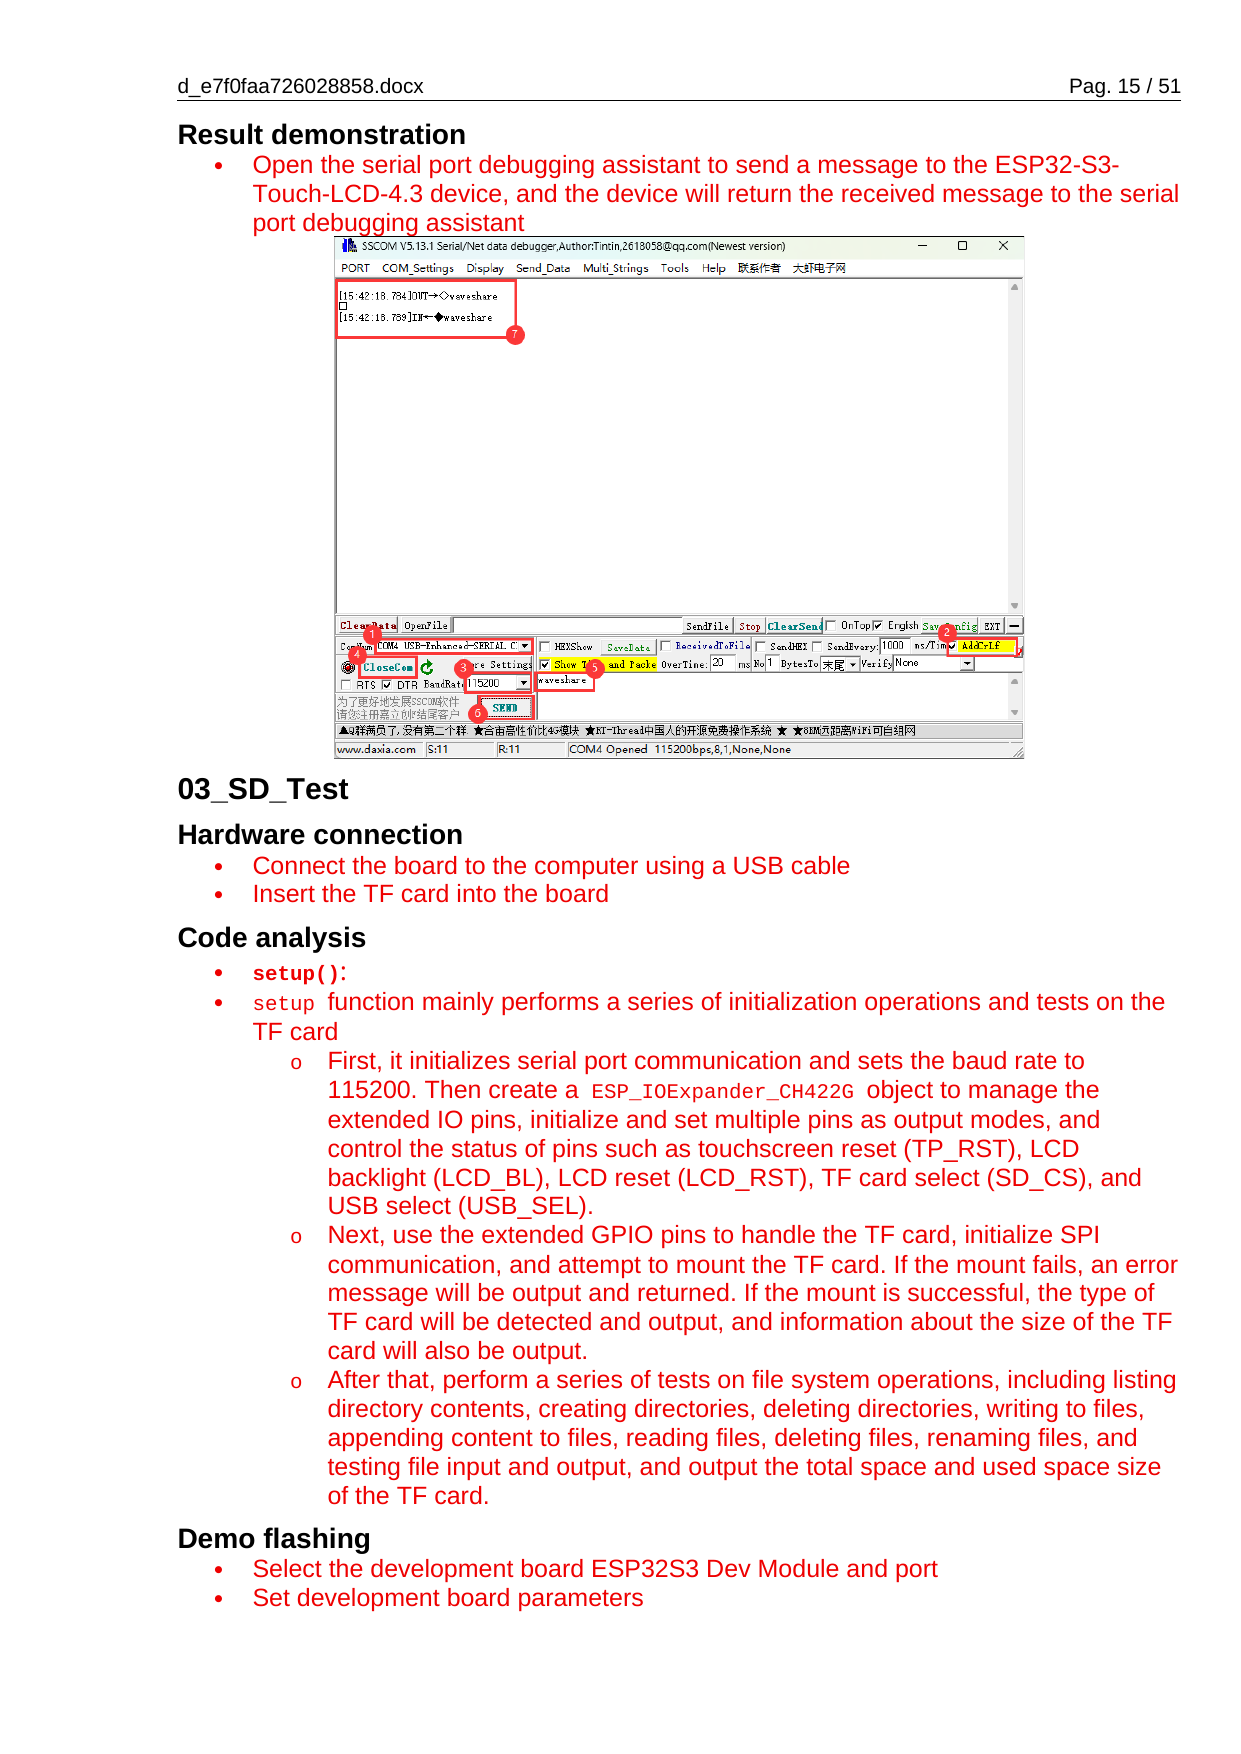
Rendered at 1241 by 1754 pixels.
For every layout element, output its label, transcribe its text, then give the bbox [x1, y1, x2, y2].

list First, it initializes serial port communication and sets the baud rate to 115200. Then create a ESP_IOExpander_CH422G object to manage the extended IO pins, initialize and set multiple pins as output modes, and control the status of pins such as touchscreen reset (TP_RST), LCD backlight (LCD_BL), LCD reset (LCD_RST), TF card select (SD_CS), and USB select (USB_SEL). [290, 1046, 1181, 1220]
subtitle Hardware connection [177, 818, 1181, 851]
text setup function mainly performs a series of initialization operations and tests on the TF card [215, 987, 1181, 1046]
subtitle 03_SD_Test [177, 771, 1181, 806]
text setup(): [215, 953, 1181, 987]
list After that, perform a series of tests on file system operations, including listing directory contents, creating directories, deleting directories, writing to files, appending content to files, reading files, deleting files, renaming files, and testing file input and output, and output the total space and used space size of the TF card. [290, 1365, 1181, 1509]
text Set development board parameters [215, 1583, 1181, 1612]
subtitle Code analysis [177, 921, 1181, 953]
list Next, use the extended GPIO pins to handle the TF card, initialize SPI communication, and attempt to mount the TF card. If the mount fails, an error message will be output and returned. If the mount is successful, the type of TF card will be detected and output, and information about the size of the TF card will also be output. [290, 1220, 1181, 1365]
subtitle Result demonstration [177, 118, 1181, 151]
text Insert the TF card into the board [215, 879, 1181, 908]
picture [334, 236, 1025, 759]
text Select the development board ESP32S3 Dev Module and port [215, 1554, 1181, 1583]
text Open the serial port debugging assistant to send a message to the ESP32-S3-Touch-LCD-4.3 device, and the device will return the received message to the serial port debugging assistant [215, 151, 1181, 237]
text Connect the board to the computer using a USB cable [215, 851, 1181, 879]
subtitle Demo flashing [177, 1522, 1181, 1554]
